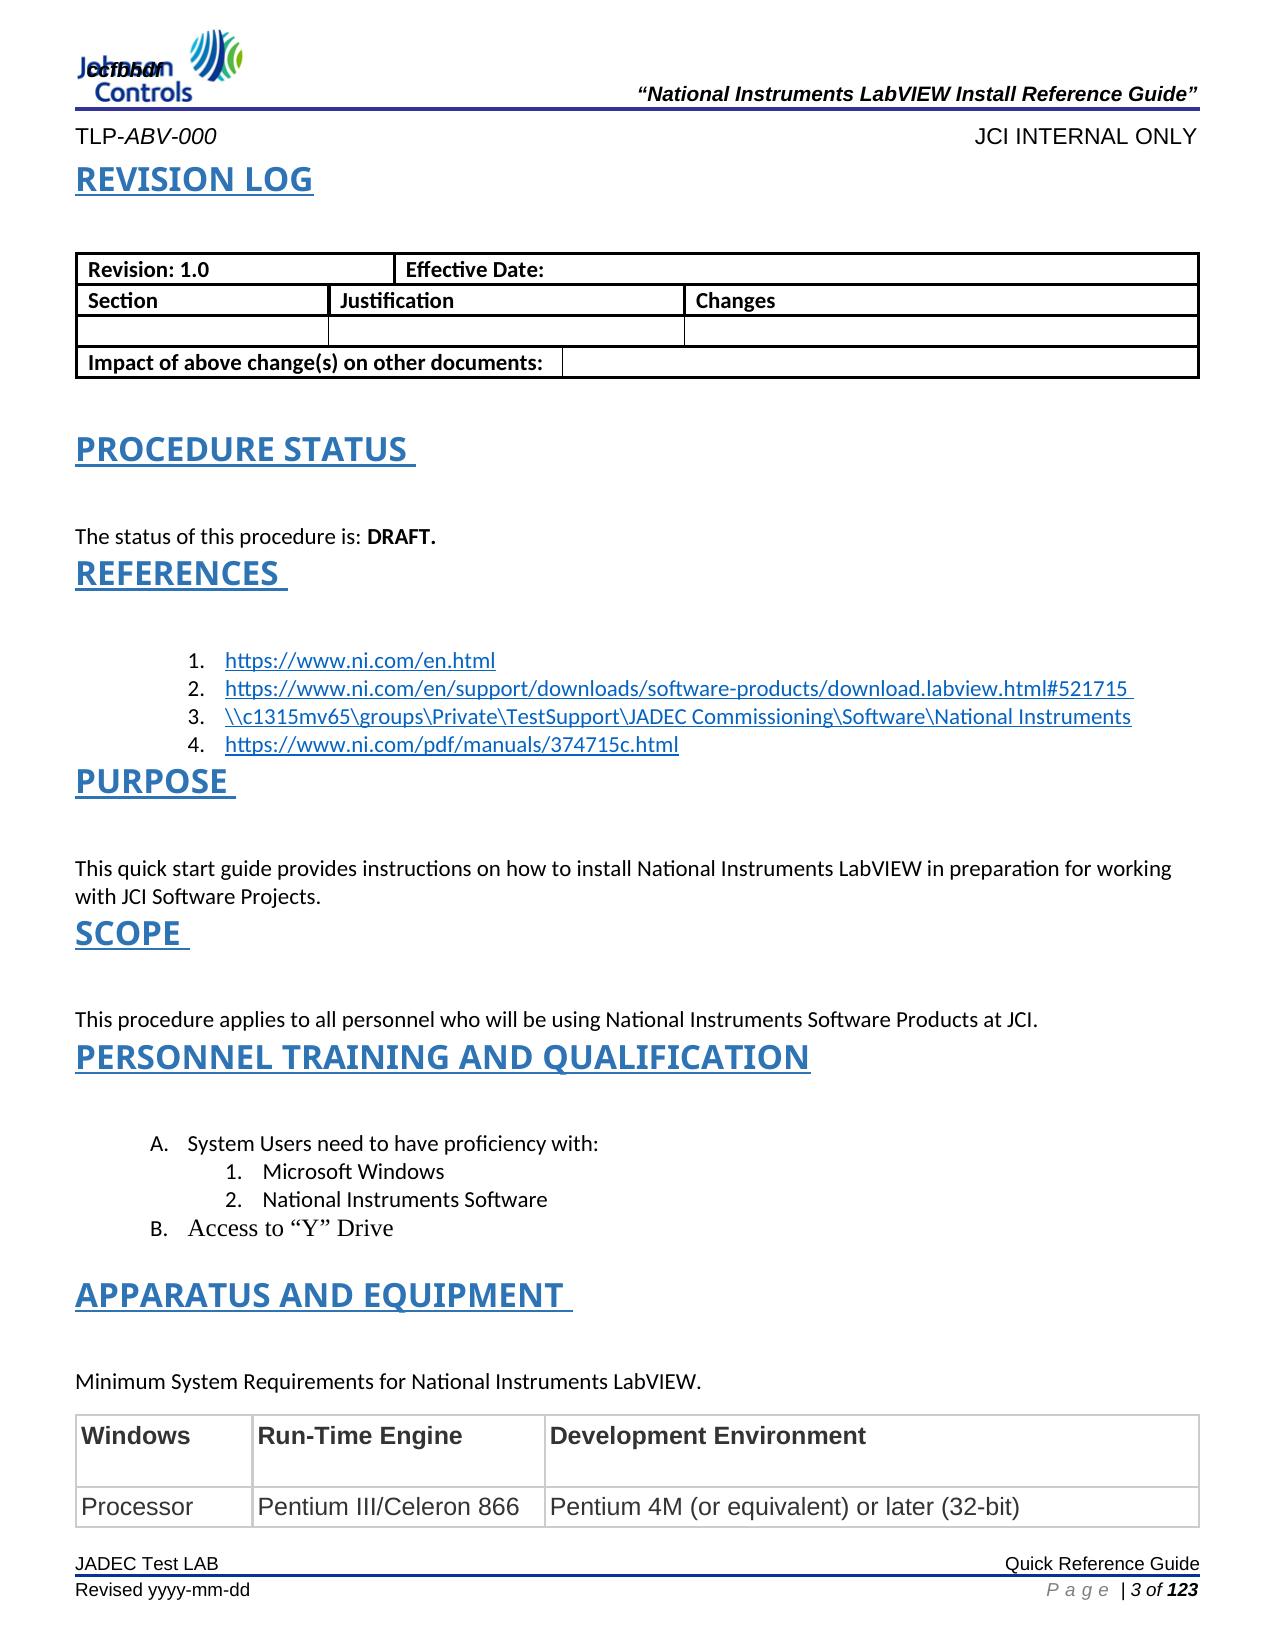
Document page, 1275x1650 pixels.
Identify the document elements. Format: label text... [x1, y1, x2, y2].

table_cell [563, 348, 1197, 376]
list https://www.ni.com/pdf/manuals/374715c.html [187, 730, 1200, 758]
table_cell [546, 1488, 1198, 1526]
table_cell Processor [77, 1488, 251, 1526]
text Minimum System Requirements for National Instruments LabVIEW. [75, 1367, 1200, 1395]
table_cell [254, 1488, 544, 1526]
picture [76, 26, 246, 105]
text The status of this procedure is: DRAFT. [75, 522, 1200, 550]
table_cell Impact of above change(s) on other documents: [78, 348, 562, 376]
table_header Effective Date: [396, 255, 1197, 283]
subtitle PROCEDURE STATUS [75, 426, 1200, 472]
table_cell [685, 317, 1197, 345]
list \\c1315mv65\groups\Private\TestSupport\JADEC Commissioning\Software\National Instruments [187, 702, 1200, 730]
table_cell Changes [686, 286, 1197, 314]
subtitle APPARATUS AND EQUIPMENT [75, 1271, 1200, 1317]
subtitle SCOPE [75, 910, 1200, 955]
table_cell [78, 317, 328, 345]
subtitle REFERENCES [75, 550, 1200, 595]
table_cell Section [78, 286, 327, 314]
subtitle REVISION LOG [75, 156, 1200, 201]
list National Instruments Software [225, 1186, 1200, 1213]
table_cell [329, 317, 684, 345]
table_header Revision: 1.0 [78, 255, 393, 283]
subtitle PURPOSE [75, 758, 1200, 803]
table_header Development Environment [546, 1416, 1198, 1486]
text This procedure applies to all personnel who will be using National Instruments Software Products at JCI. [75, 1006, 1200, 1034]
table_header Run-Time Engine [254, 1416, 544, 1486]
table_header Windows [77, 1416, 251, 1486]
text This quick start guide provides instructions on how to install National Instruments LabVIEW in preparation for working with JCI Software Projects. [75, 854, 1200, 910]
list https://www.ni.com/en/support/downloads/software-products/download.labview.html#521715 [187, 674, 1200, 702]
list Microsoft Windows [225, 1157, 1200, 1186]
list Access to “Y” Drive [150, 1213, 1200, 1243]
list System Users need to have proficiency with: [150, 1129, 1200, 1157]
list https://www.ni.com/en.html [187, 646, 1200, 674]
table_cell Justification [331, 286, 683, 314]
subtitle PERSONNEL TRAINING AND QUALIFICATION [75, 1034, 1200, 1079]
